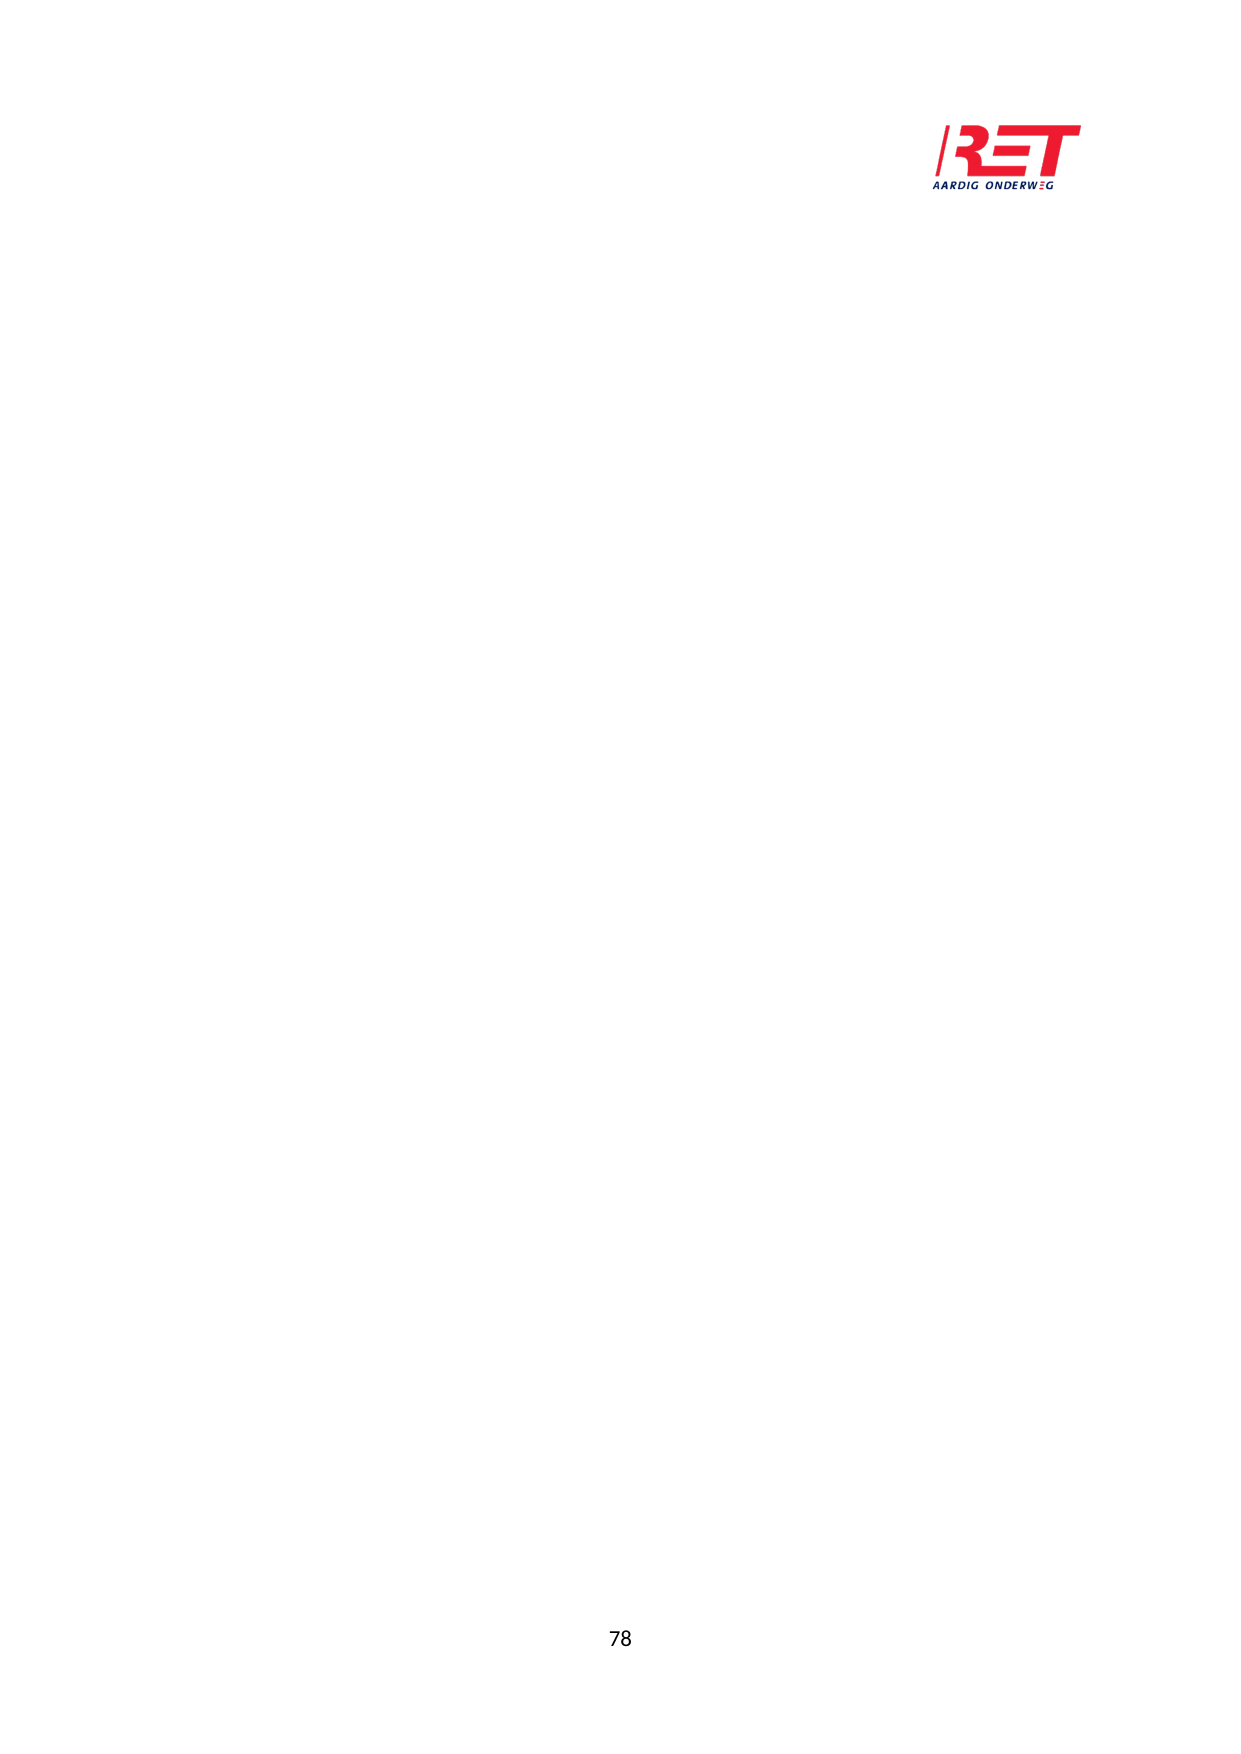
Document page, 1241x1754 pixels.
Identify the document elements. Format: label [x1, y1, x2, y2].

picture [922, 73, 1091, 242]
